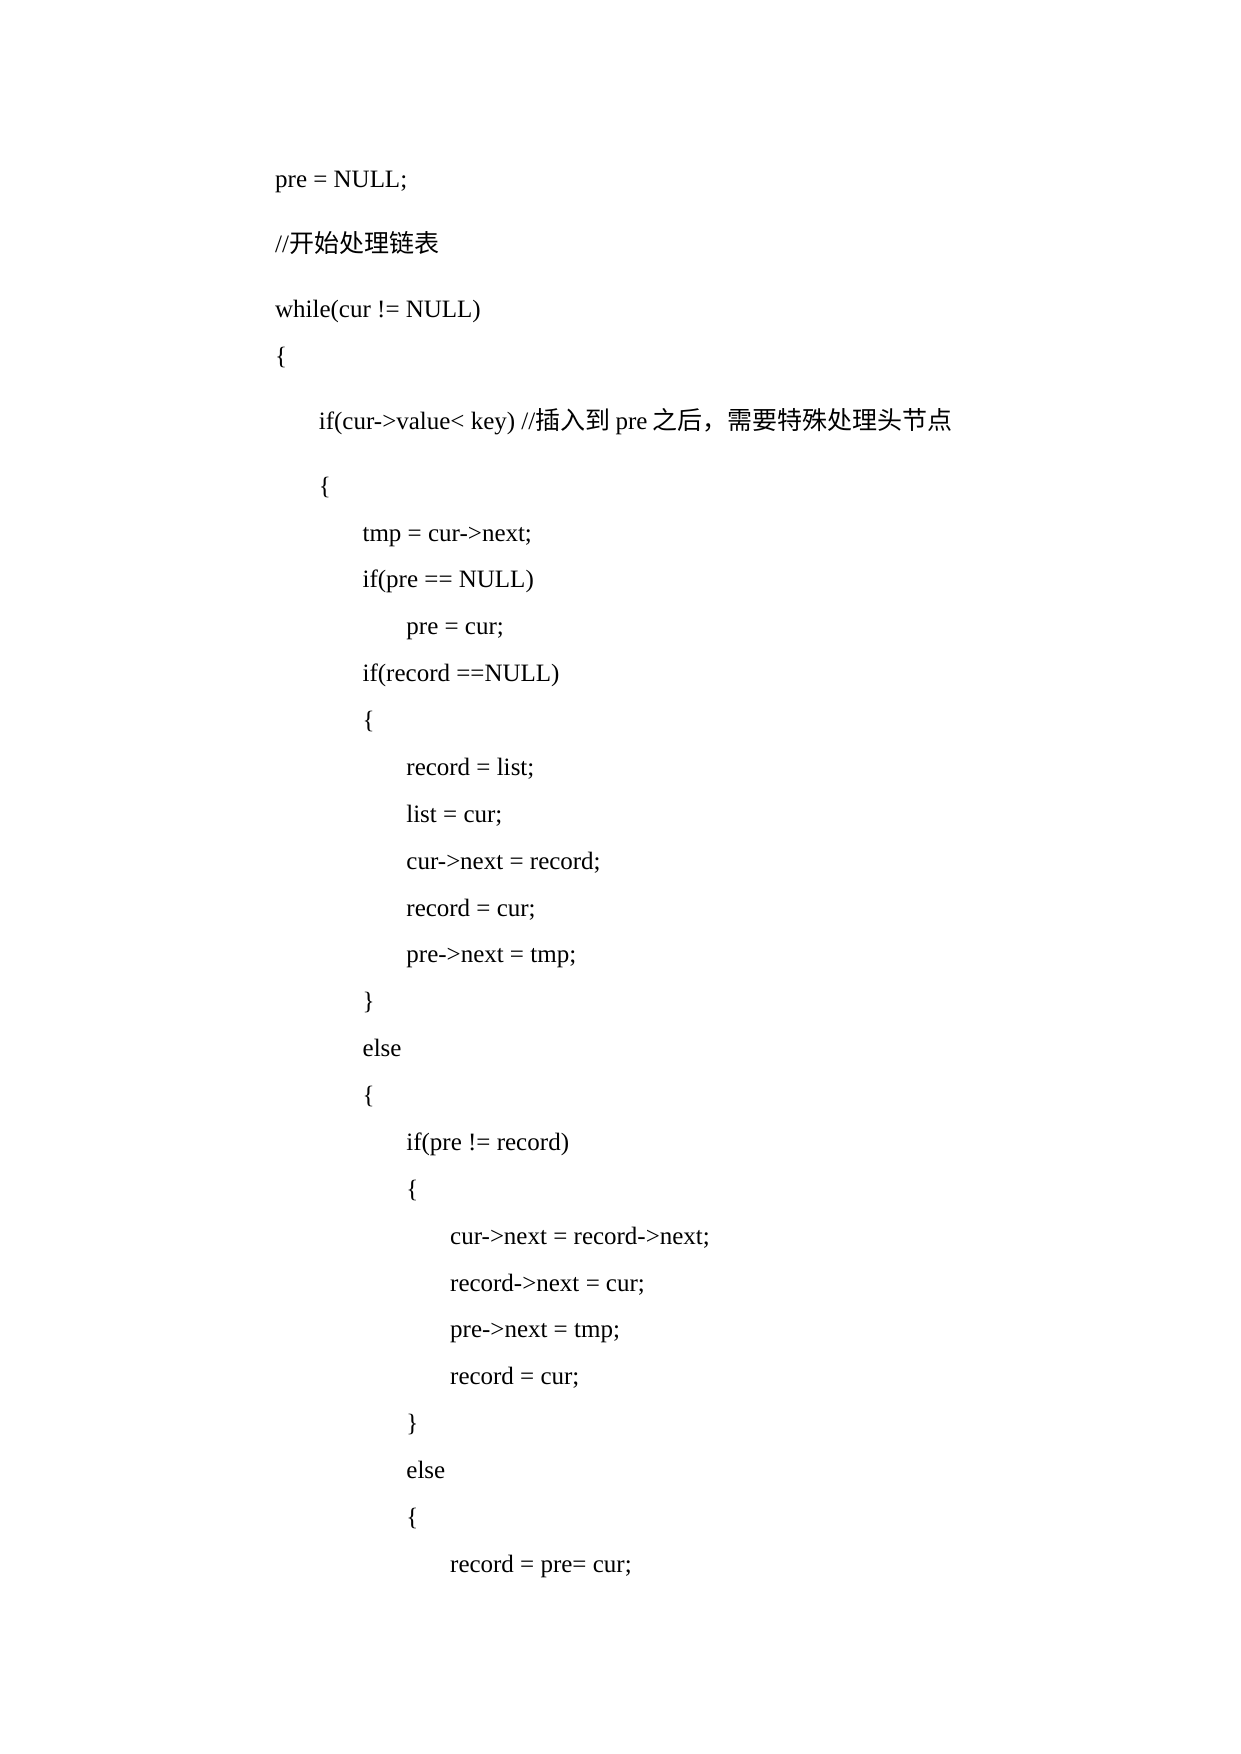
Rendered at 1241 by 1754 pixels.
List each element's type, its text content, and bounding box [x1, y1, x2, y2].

text record->next = cur; [237, 1266, 1053, 1298]
text { [237, 703, 1053, 736]
text list = cur; [237, 797, 1053, 829]
text pre->next = tmp; [237, 938, 1053, 970]
text if(record ==NULL) [237, 656, 1053, 689]
text //开始处理链表 [237, 209, 1053, 274]
text { [237, 1078, 1053, 1111]
text cur->next = record; [237, 844, 1053, 876]
text { [237, 339, 1053, 371]
text record = pre= cur; [237, 1547, 1053, 1579]
text cur->next = record->next; [237, 1219, 1053, 1251]
text record = list; [237, 750, 1053, 783]
text } [237, 984, 1053, 1017]
text pre = NULL; [237, 162, 1053, 194]
text else [237, 1031, 1053, 1064]
text } [237, 1406, 1053, 1439]
text else [237, 1453, 1053, 1486]
text { [237, 1500, 1053, 1533]
text pre->next = tmp; [237, 1313, 1053, 1345]
text { [237, 469, 1053, 501]
text if(pre != record) [237, 1125, 1053, 1158]
text { [237, 1172, 1053, 1204]
text if(cur->value< key) //插入到pre之后，需要特殊处理头节点 [237, 386, 1053, 451]
text if(pre == NULL) [237, 563, 1053, 595]
text while(cur != NULL) [237, 292, 1053, 324]
text pre = cur; [237, 609, 1053, 642]
text tmp = cur->next; [237, 516, 1053, 548]
text record = cur; [237, 1359, 1053, 1392]
text record = cur; [237, 891, 1053, 923]
